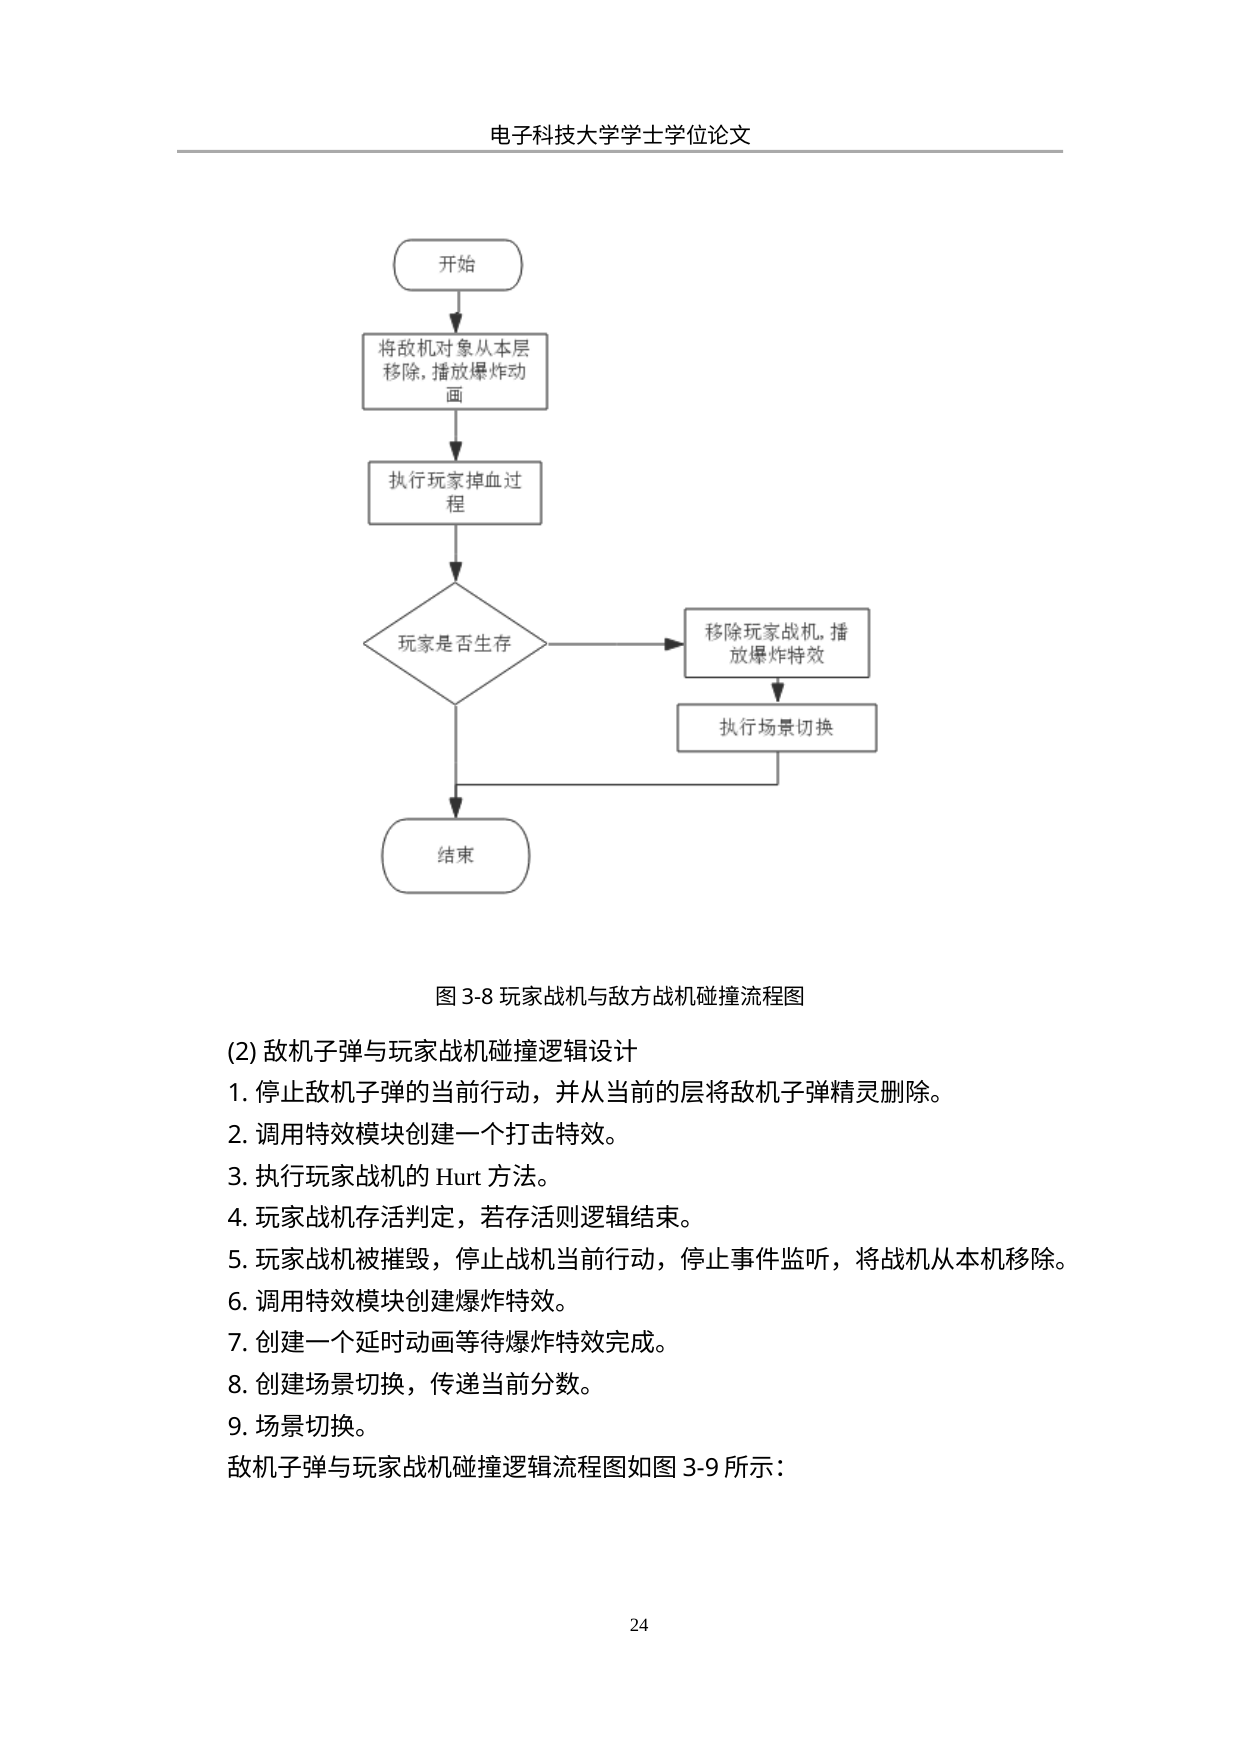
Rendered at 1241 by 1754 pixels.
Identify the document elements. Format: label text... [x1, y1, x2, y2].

text 8. 创建场景切换，传递当前分数。 [177, 1360, 1063, 1402]
text (2) 敌机子弹与玩家战机碰撞逻辑设计 [177, 1027, 1063, 1068]
text 1. 停止敌机子弹的当前行动，并从当前的层将敌机子弹精灵删除。 [177, 1068, 1063, 1110]
text 敌机子弹与玩家战机碰撞逻辑流程图如图3-9所示： [177, 1443, 1063, 1485]
text 2. 调用特效模块创建一个打击特效。 [177, 1110, 1063, 1152]
picture [287, 183, 953, 962]
text 9. 场景切换。 [177, 1402, 1063, 1443]
text 3. 执行玩家战机的 Hurt 方法。 [177, 1152, 1063, 1193]
text 5. 玩家战机被摧毁，停止战机当前行动，停止事件监听，将战机从本机移除。 [177, 1235, 1063, 1277]
text 4. 玩家战机存活判定，若存活则逻辑结束。 [177, 1193, 1063, 1235]
text 图 3-8 玩家战机与敌方战机碰撞流程图 [177, 979, 1063, 1011]
text 6. 调用特效模块创建爆炸特效。 [177, 1277, 1063, 1318]
text 7. 创建一个延时动画等待爆炸特效完成。 [177, 1318, 1063, 1360]
